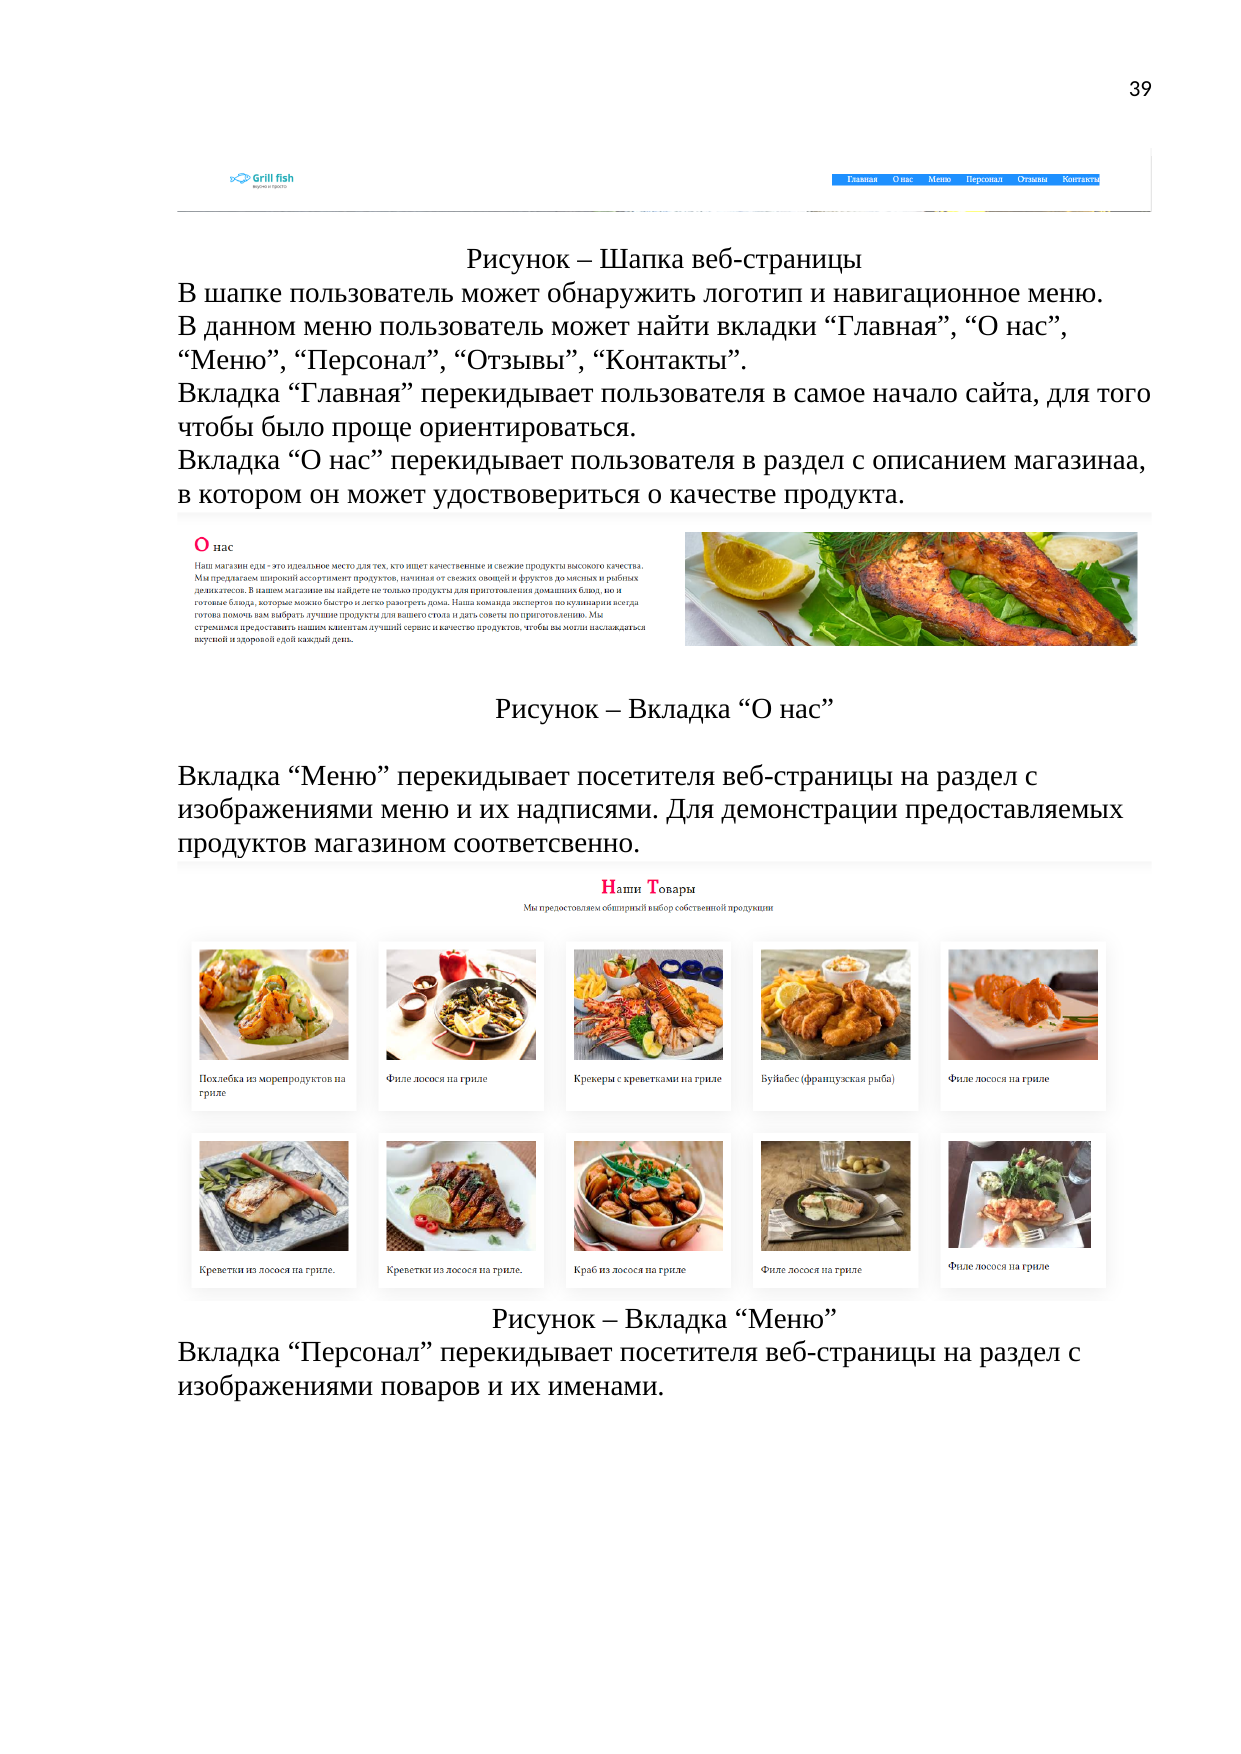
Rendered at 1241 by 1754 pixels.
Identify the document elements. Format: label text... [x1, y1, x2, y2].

text Рисунок – Вкладка “Меню” [177, 1301, 1152, 1334]
picture [177, 509, 1152, 658]
text Вкладка “Меню” перекидывает посетителя веб-страницы на раздел с изображениями меню и их надписями. Для демонстрации предоставляемых продуктов магазином соответсвенно. [177, 758, 1152, 858]
text В данном меню пользователь может найти вкладки “Главная”, “О нас”, “Меню”, “Персонал”, “Отзывы”, “Контакты”. [177, 308, 1152, 375]
picture [177, 148, 1152, 212]
text Вкладка “Главная” перекидывает пользователя в самое начало сайта, для того чтобы было проще ориентироваться. [177, 375, 1152, 442]
text Вкладка “Персонал” перекидывает посетителя веб-страницы на раздел с изображениями поваров и их именами. [177, 1334, 1152, 1401]
picture [177, 858, 1152, 1301]
text Рисунок – Вкладка “О нас” [177, 658, 1152, 724]
text Рисунок – Шапка веб-страницы [177, 241, 1152, 275]
text Вкладка “О нас” перекидывает пользователя в раздел с описанием магазинаа, в котором он может удоствовериться о качестве продукта. [177, 442, 1152, 509]
text В шапке пользователь может обнаружить логотип и навигационное меню. [177, 275, 1152, 308]
